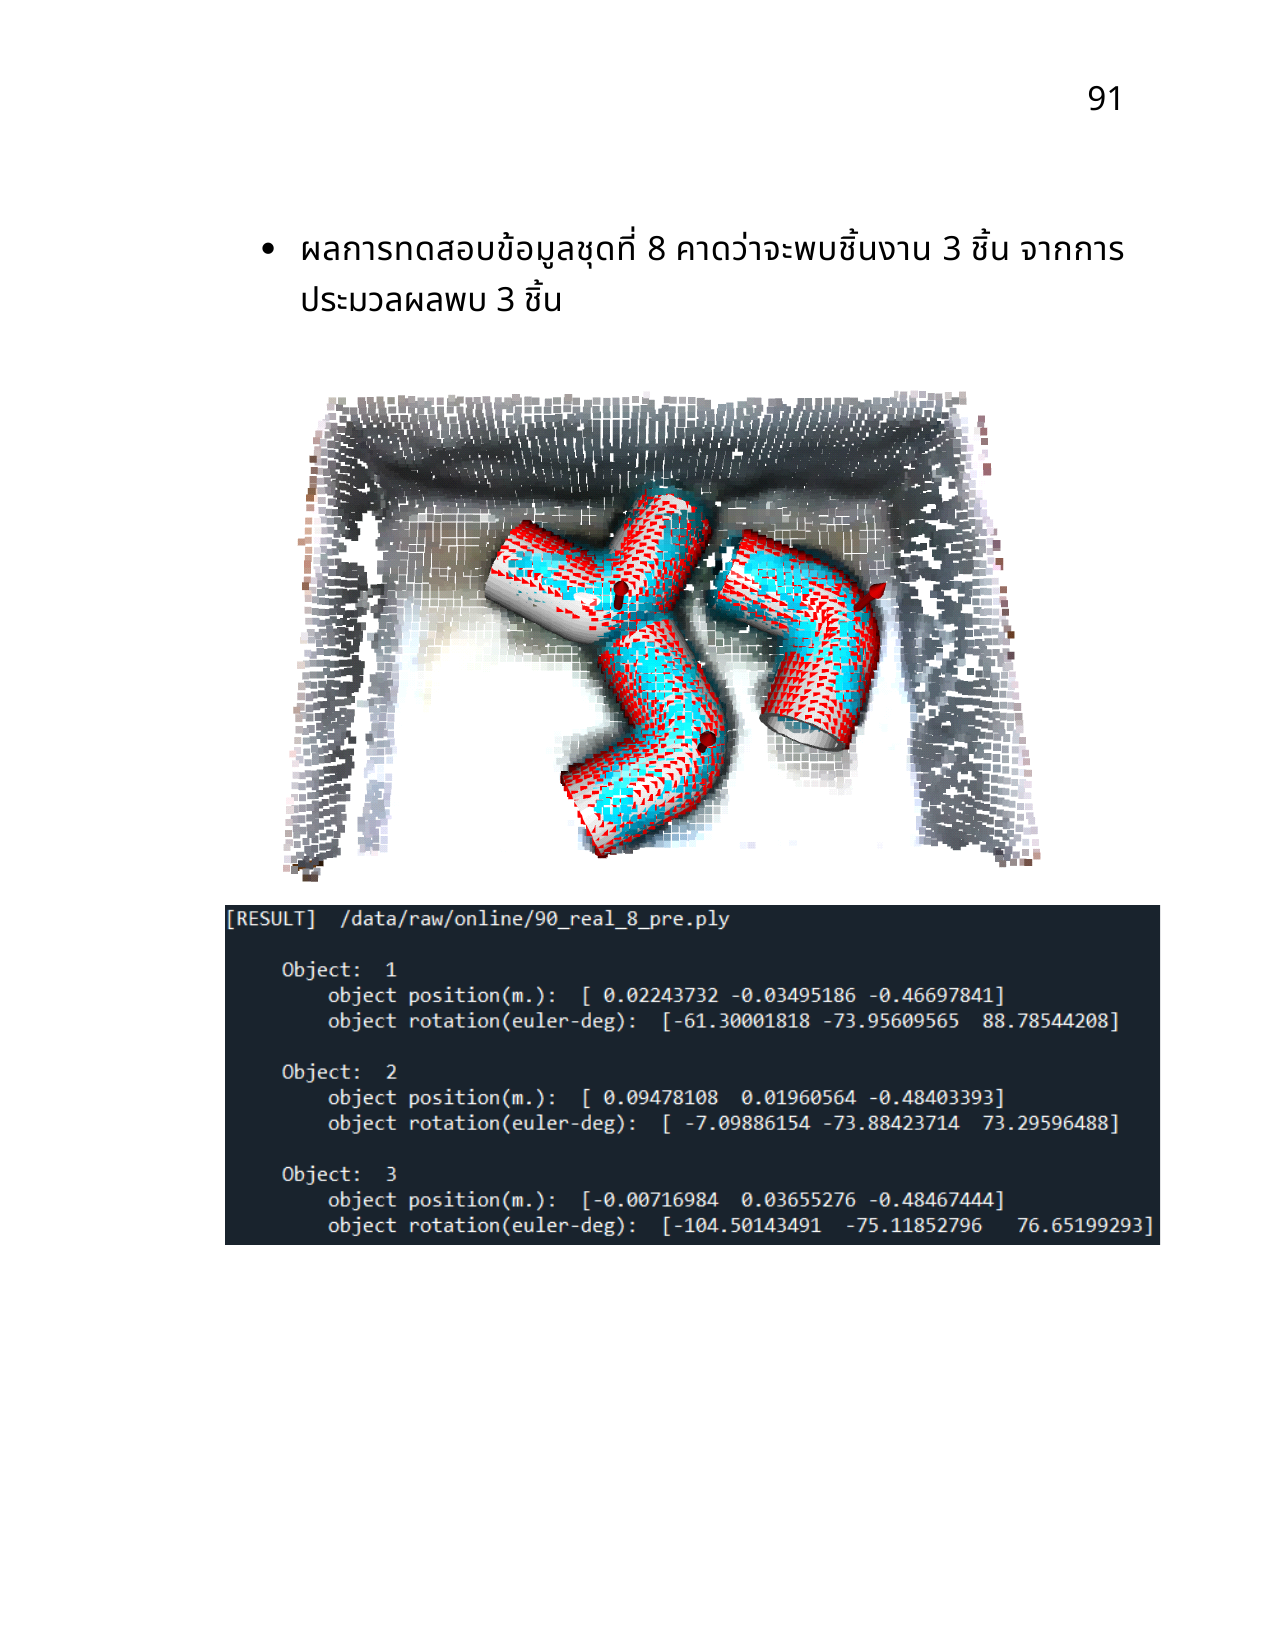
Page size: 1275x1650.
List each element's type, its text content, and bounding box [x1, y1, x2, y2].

picture [225, 377, 1161, 1245]
list ผลการทดสอบข้อมูลชุดที่ 8 คาดว่าจะพบชิ้นงาน 3 ชิ้น จากการประมวลผลพบ 3 ชิ้น [262, 225, 1125, 326]
